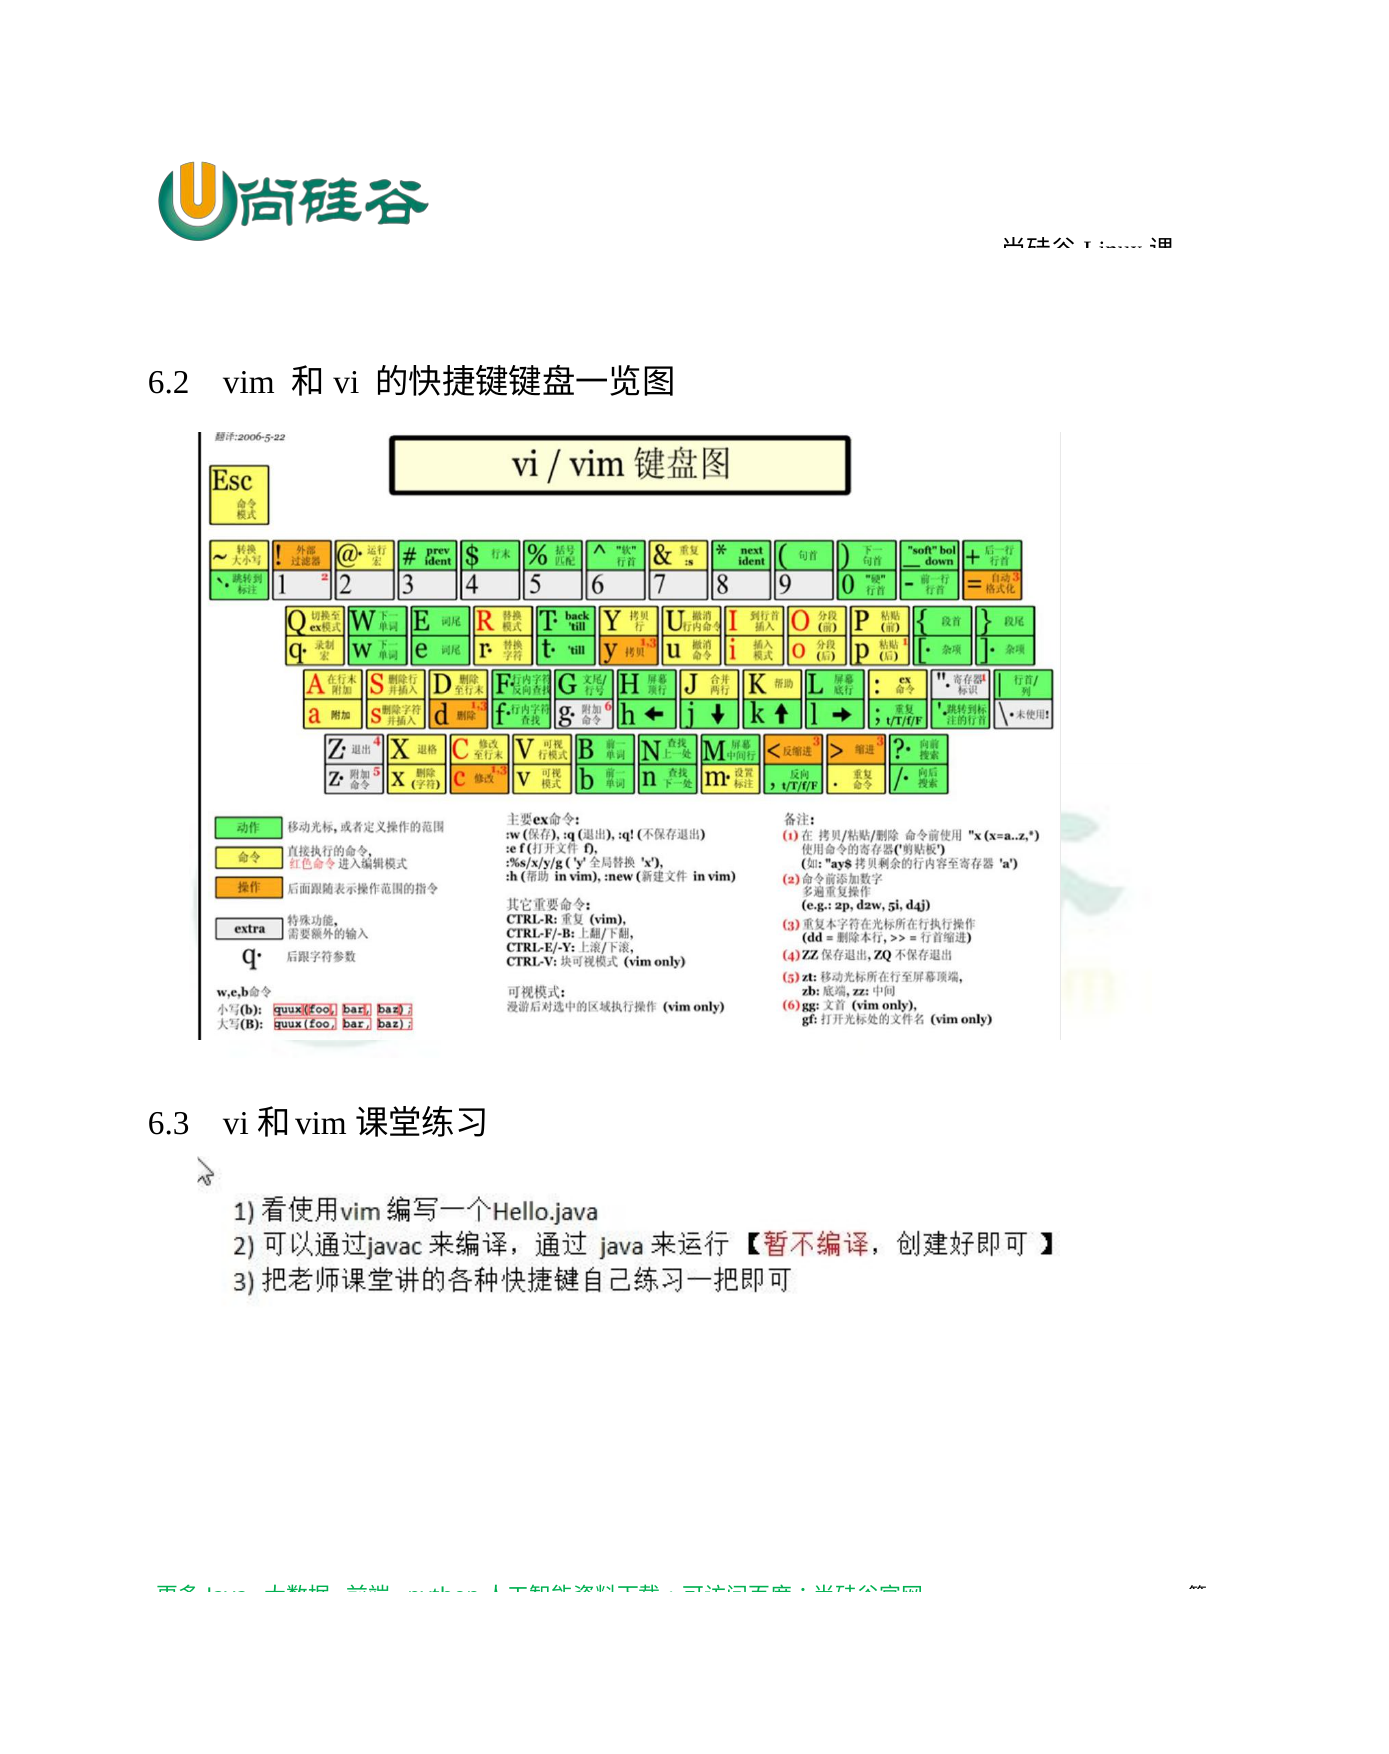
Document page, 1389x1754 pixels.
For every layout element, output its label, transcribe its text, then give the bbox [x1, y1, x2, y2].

picture [197, 1156, 1060, 1308]
subtitle vim 和 vi 的快捷键键盘一览图 [148, 358, 1338, 403]
picture [189, 432, 1152, 1058]
subtitle vi 和 vim 课堂练习 [148, 1085, 1338, 1146]
picture [147, 153, 436, 249]
